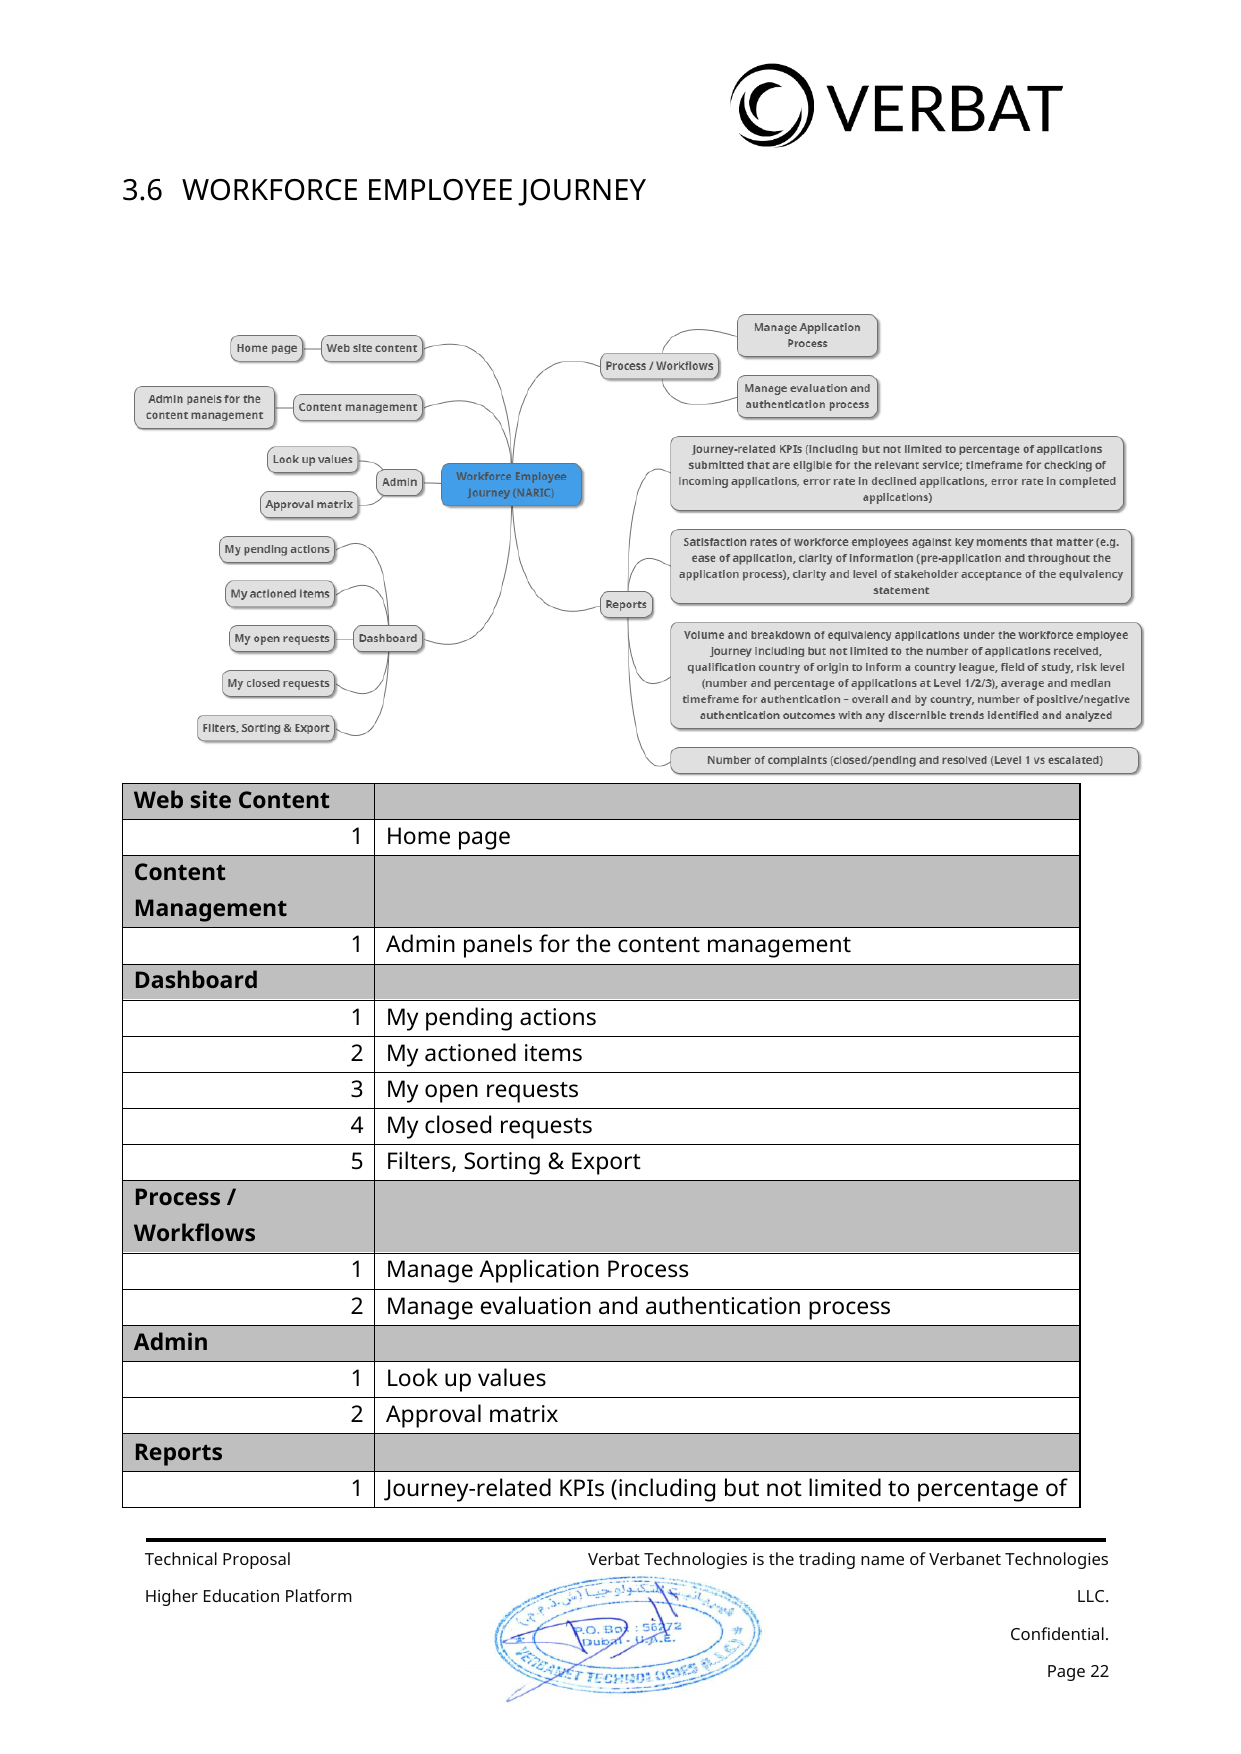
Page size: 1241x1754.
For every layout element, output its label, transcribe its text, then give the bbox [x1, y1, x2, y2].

picture [121, 303, 1153, 783]
table_cell 3 [123, 1073, 374, 1108]
table_cell 2 [123, 1398, 374, 1433]
table_header Web site Content [123, 784, 374, 819]
table_cell 2 [123, 1290, 374, 1325]
table_cell Admin [123, 1326, 374, 1361]
table_cell Filters, Sorting & Export [375, 1145, 1079, 1180]
table_cell [375, 1434, 1079, 1471]
table_cell 1 [123, 928, 374, 963]
table_cell [375, 965, 1079, 999]
table_cell 1 [123, 1472, 374, 1507]
table_cell 1 [123, 1254, 374, 1288]
table_cell My pending actions [375, 1001, 1079, 1036]
table_cell Look up values [375, 1362, 1079, 1397]
table_cell Home page [375, 820, 1079, 855]
table_cell [375, 856, 1079, 927]
table_cell 4 [123, 1109, 374, 1144]
subtitle WORKFORCE EMPLOYEE JOURNEY [122, 169, 1069, 208]
table_cell 2 [123, 1037, 374, 1072]
table_cell [375, 1326, 1079, 1361]
table_cell 5 [123, 1145, 374, 1180]
table_header [375, 784, 1079, 819]
picture [462, 1571, 775, 1706]
table_cell 1 [123, 1001, 374, 1036]
table_cell 1 [123, 820, 374, 855]
table_cell Dashboard [123, 965, 374, 999]
table_cell My actioned items [375, 1037, 1079, 1072]
table_cell 1 [123, 1362, 374, 1397]
picture [726, 59, 1065, 147]
table_cell Process / Workflows [123, 1181, 374, 1252]
table_cell Approval matrix [375, 1398, 1079, 1433]
table_cell Content Management [123, 856, 374, 927]
table_cell Reports [123, 1434, 374, 1471]
table_cell [375, 1181, 1079, 1252]
table_cell Manage Application Process [375, 1254, 1079, 1288]
table_cell My open requests [375, 1073, 1079, 1108]
table_cell Manage evaluation and authentication process [375, 1290, 1079, 1325]
table_cell Admin panels for the content management [375, 928, 1079, 963]
table_cell My closed requests [375, 1109, 1079, 1144]
